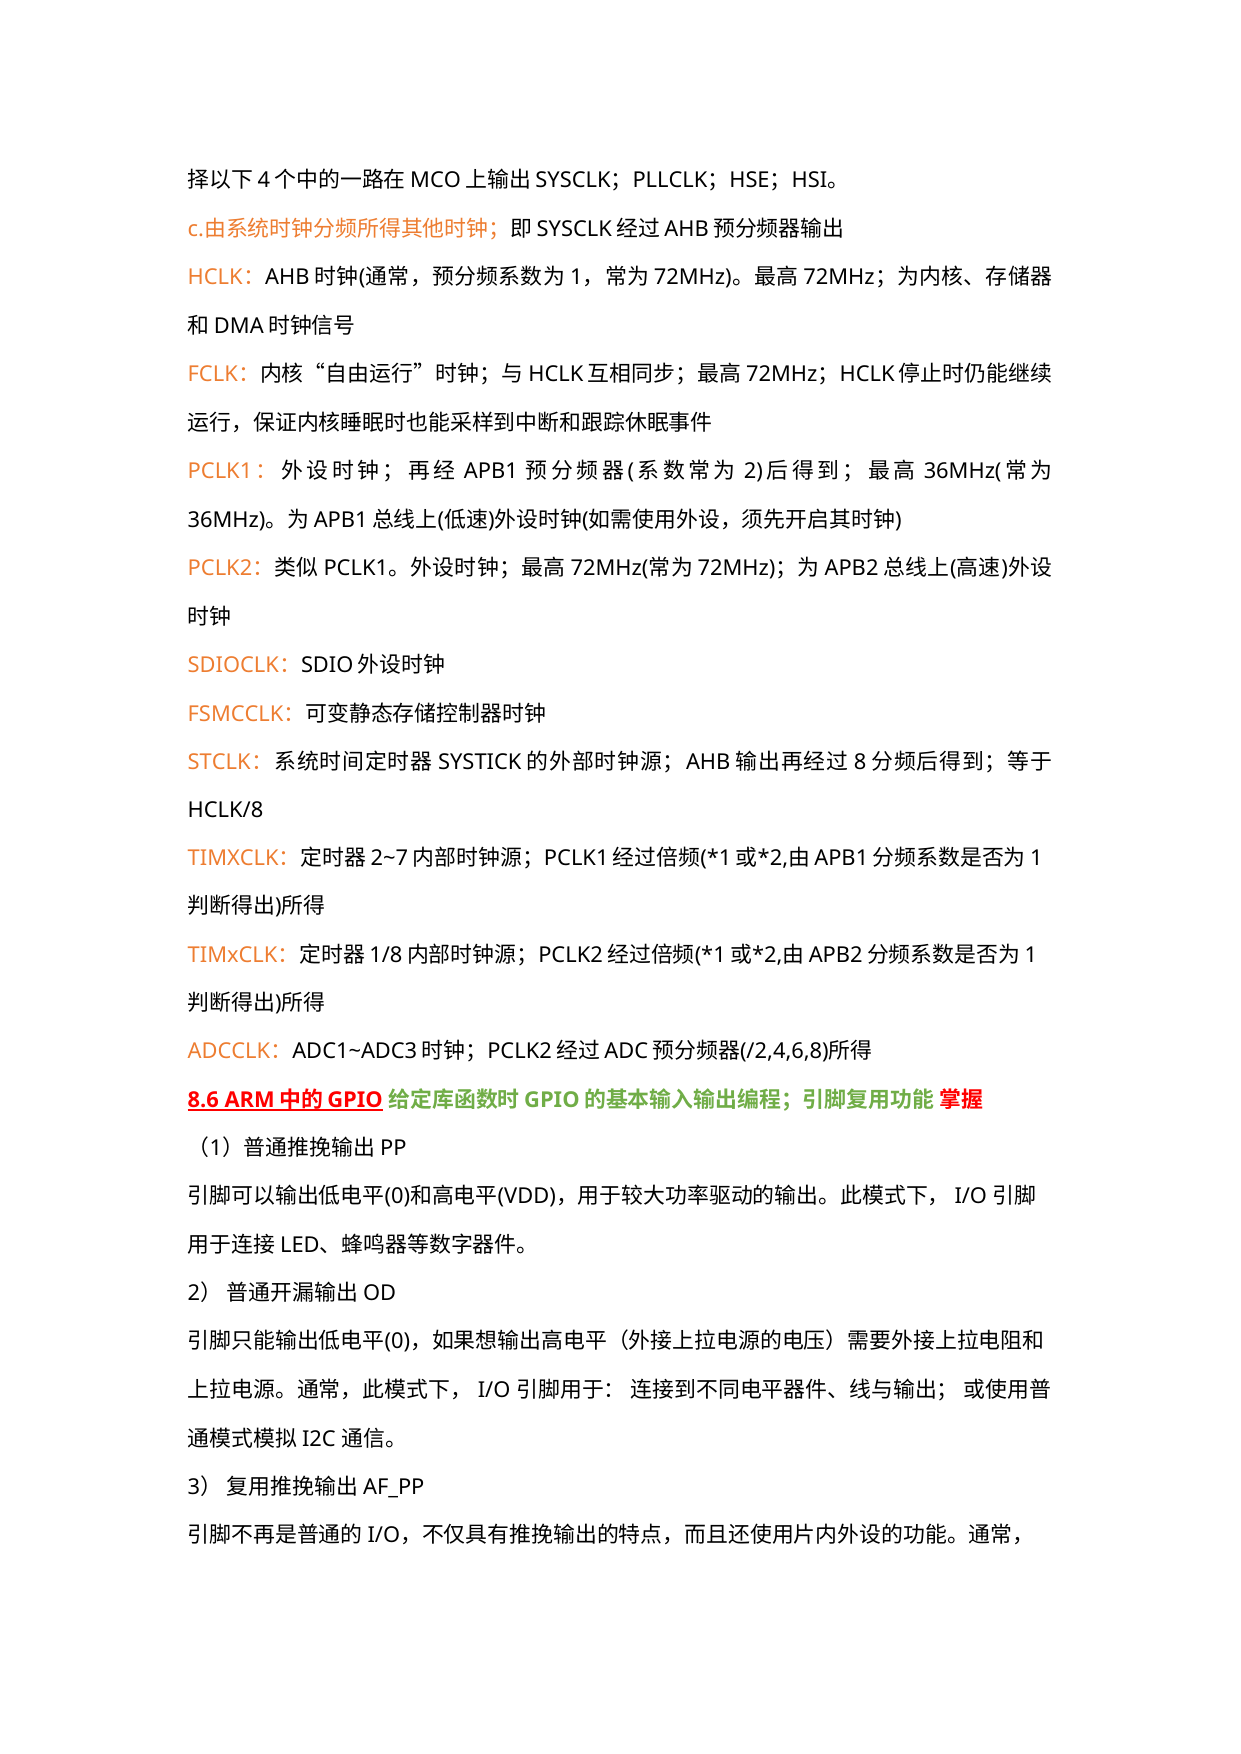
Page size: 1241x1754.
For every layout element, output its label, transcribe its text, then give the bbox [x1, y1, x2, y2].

text STCLK：系统时间定时器SYSTICK的外部时钟源；AHB输出再经过8分频后得到；等于HCLK/8 [187, 744, 1053, 825]
text 判断得出)所得 [187, 888, 1053, 921]
text 判断得出)所得 [187, 985, 1053, 1017]
text HCLK：AHB时钟(通常，预分频系数为1，常为72MHz)。最高72MHz；为内核、存储器和DMA时钟信号 [187, 259, 1053, 340]
text ADCCLK：ADC1~ADC3时钟；PCLK2经过ADC预分频器(/2,4,6,8)所得 [187, 1033, 1053, 1066]
text （1）普通推挽输出 PP [187, 1130, 1053, 1162]
text 引脚只能输出低电平(0)，如果想输出高电平（外接上拉电源的电压）需要外接上拉电阻和 [187, 1323, 1053, 1356]
text 3） 复用推挽输出 AF_PP [187, 1468, 1053, 1501]
text SDIOCLK：SDIO外设时钟 [187, 647, 1053, 679]
text c.由系统时钟分频所得其他时钟；即SYSCLK经过AHB预分频器输出 [187, 210, 1053, 243]
text 8.6 ARM中的GPIO 给定库函数时GPIO的基本输入输出编程；引脚复用功能 掌握 [187, 1081, 1053, 1114]
text TIMxCLK：定时器1/8内部时钟源；PCLK2经过倍频(*1或*2,由APB2分频系数是否为1 [187, 936, 1053, 969]
text 引脚不再是普通的 I/O，不仅具有推挽输出的特点，而且还使用片内外设的功能。通常， [187, 1517, 1053, 1549]
text PCLK1：外设时钟；再经APB1预分频器(系数常为2)后得到；最高36MHz(常为36MHz)。为APB1总线上(低速)外设时钟(如需使用外设，须先开启其时钟) [187, 453, 1053, 534]
text 2） 普通开漏输出 OD [187, 1275, 1053, 1307]
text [187, 162, 1053, 194]
text 用于连接 LED、蜂鸣器等数字器件。 [187, 1226, 1053, 1259]
text FSMCCLK：可变静态存储控制器时钟 [187, 695, 1053, 728]
text TIMXCLK：定时器2~7内部时钟源；PCLK1经过倍频(*1或*2,由APB1分频系数是否为1 [187, 840, 1053, 872]
text FCLK：内核“自由运行”时钟；与HCLK互相同步；最高72MHz；HCLK停止时仍能继续运行，保证内核睡眠时也能采样到中断和跟踪休眠事件 [187, 356, 1053, 437]
text 上拉电源。通常，此模式下， I/O 引脚用于： 连接到不同电平器件、线与输出； 或使用普通模式模拟 I2C 通信。 [187, 1371, 1053, 1453]
text 引脚可以输出低电平(0)和高电平(VDD)，用于较大功率驱动的输出。此模式下， I/O 引脚 [187, 1178, 1053, 1211]
text PCLK2：类似PCLK1。外设时钟；最高72MHz(常为72MHz)；为APB2总线上(高速)外设时钟 [187, 550, 1053, 631]
